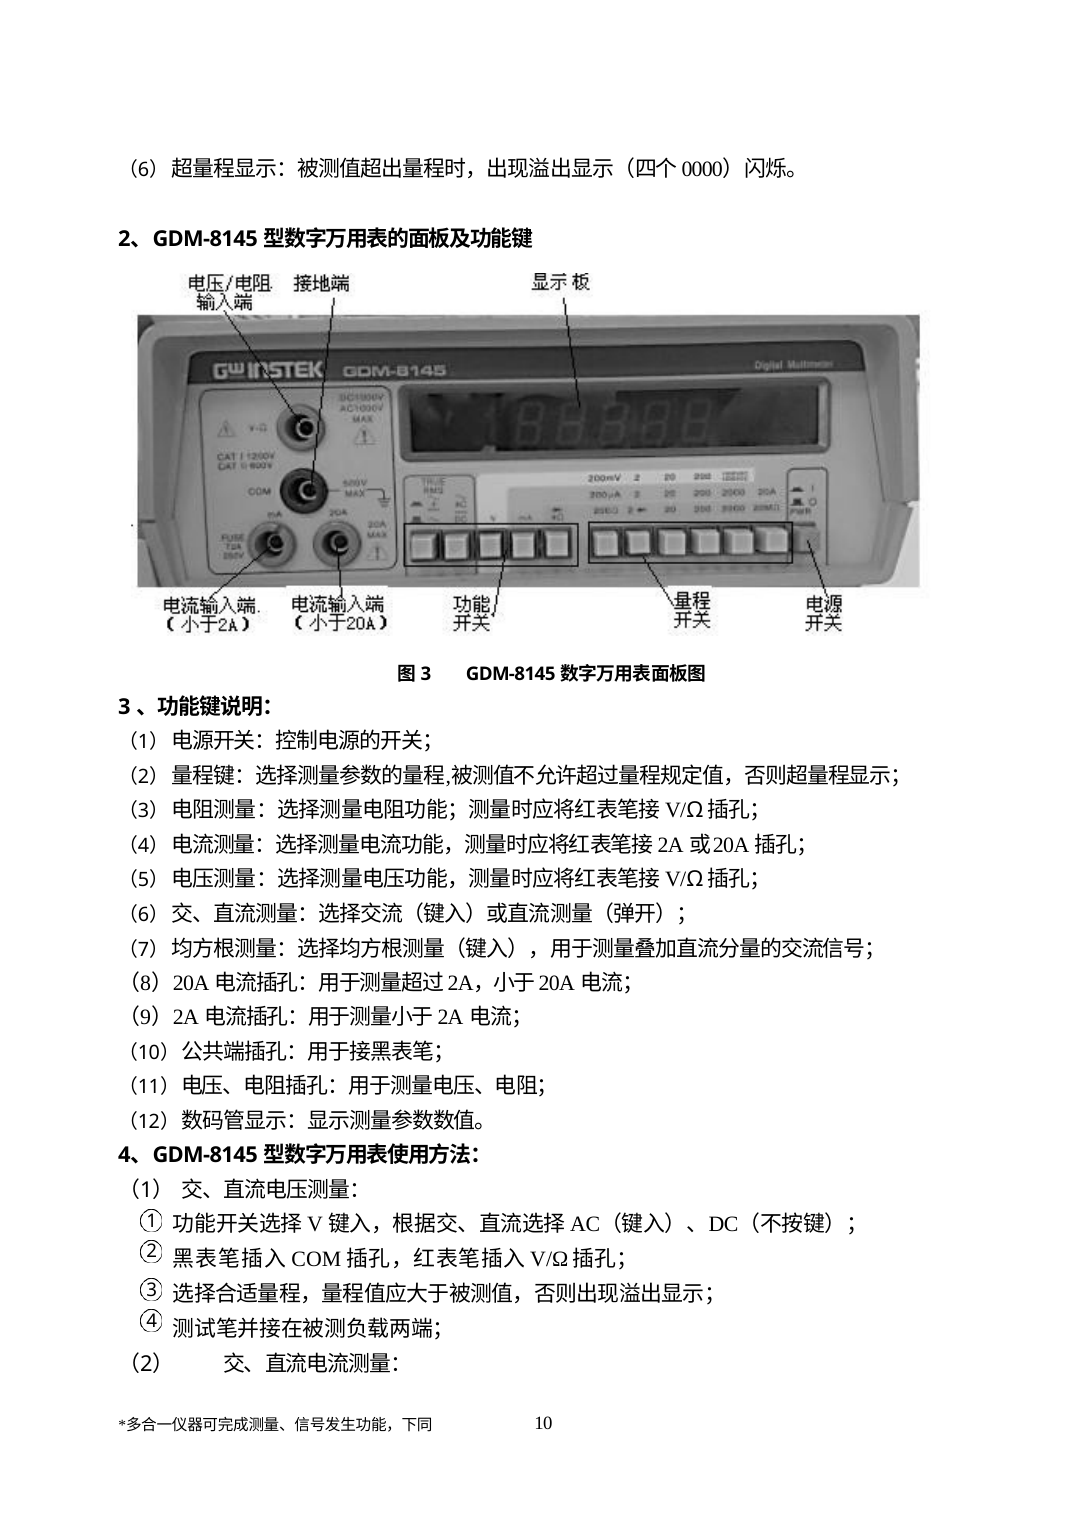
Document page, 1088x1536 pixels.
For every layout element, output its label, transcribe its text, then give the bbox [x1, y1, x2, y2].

picture [140, 1278, 162, 1301]
list 电压测量：选择测量电压功能，测量时应将红表笔接V/Ω插孔； [118, 861, 1021, 893]
list 超量程显示：被测值超出量程时，出现溢出显示（四个 0000）闪烁。 [118, 151, 1021, 183]
list 交、直流电流测量： [118, 1346, 1021, 1377]
text 4、GDM-8145 型数字万用表使用方法： [118, 1137, 1021, 1169]
text 3 、功能键说明： [118, 689, 293, 721]
text （8）20A 电流插孔：用于测量超过 2A，小于 20A 电流； [118, 965, 1021, 997]
list 交、直流电压测量： [118, 1172, 1021, 1204]
picture [140, 1309, 162, 1332]
text 功能开关选择V 键入，根据交、直流选择AC（键入）、DC（不按键）；黑表笔插入COM 插孔，红表笔插入V/Ω插孔； [173, 1206, 861, 1273]
text 图 3 GDM-8145 数字万用表面板图 [397, 658, 1021, 686]
picture [140, 1240, 162, 1263]
text （9）2A 电流插孔：用于测量小于 2A 电流； [118, 999, 1021, 1031]
picture [130, 273, 931, 636]
text 2、GDM-8145 型数字万用表的面板及功能键 [118, 221, 1021, 253]
list 电源开关：控制电源的开关； [118, 723, 1021, 755]
list 均方根测量：选择均方根测量（键入），用于测量叠加直流分量的交流信号； [118, 931, 1021, 962]
list 量程键：选择测量参数的量程,被测值不允许超过量程规定值，否则超量程显示； [118, 758, 1021, 789]
list 电流测量：选择测量电流功能，测量时应将红表笔接 2A 或 20A 插孔； [118, 827, 1021, 859]
list 公共端插孔：用于接黑表笔； [118, 1034, 1021, 1066]
list 数码管显示：显示测量参数数值。 [118, 1103, 1021, 1134]
list 电阻测量：选择测量电阻功能；测量时应将红表笔接V/Ω插孔； [118, 792, 1021, 824]
text 选择合适量程，量程值应大于被测值，否则出现溢出显示；测试笔并接在被测负载两端； [173, 1276, 727, 1342]
list 电压、电阻插孔：用于测量电压、电阻； [118, 1068, 1021, 1100]
list 交、直流测量：选择交流（键入）或直流测量（弹开）； [118, 896, 1021, 928]
picture [140, 1209, 162, 1232]
